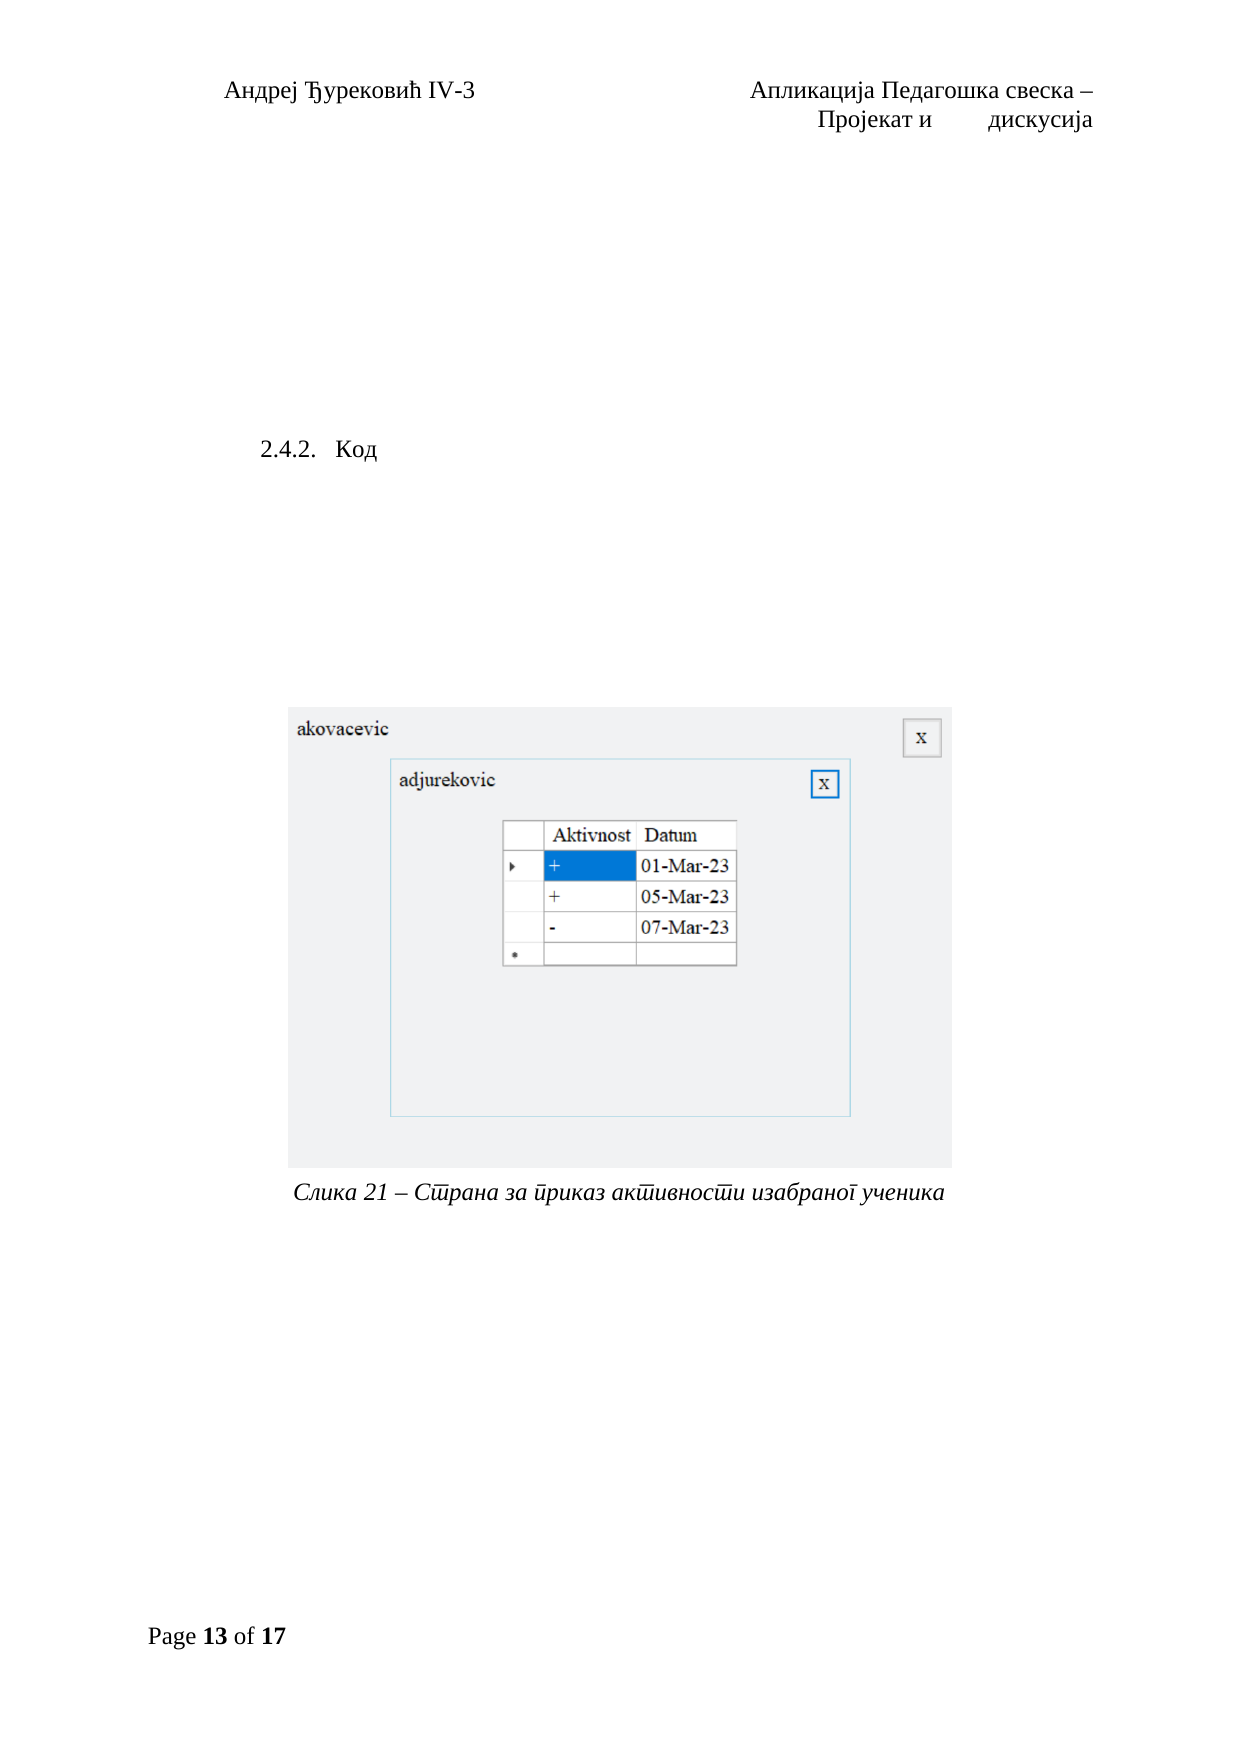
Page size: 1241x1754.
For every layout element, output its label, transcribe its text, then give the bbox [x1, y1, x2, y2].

picture [288, 707, 952, 1168]
subtitle Код [260, 434, 1093, 463]
